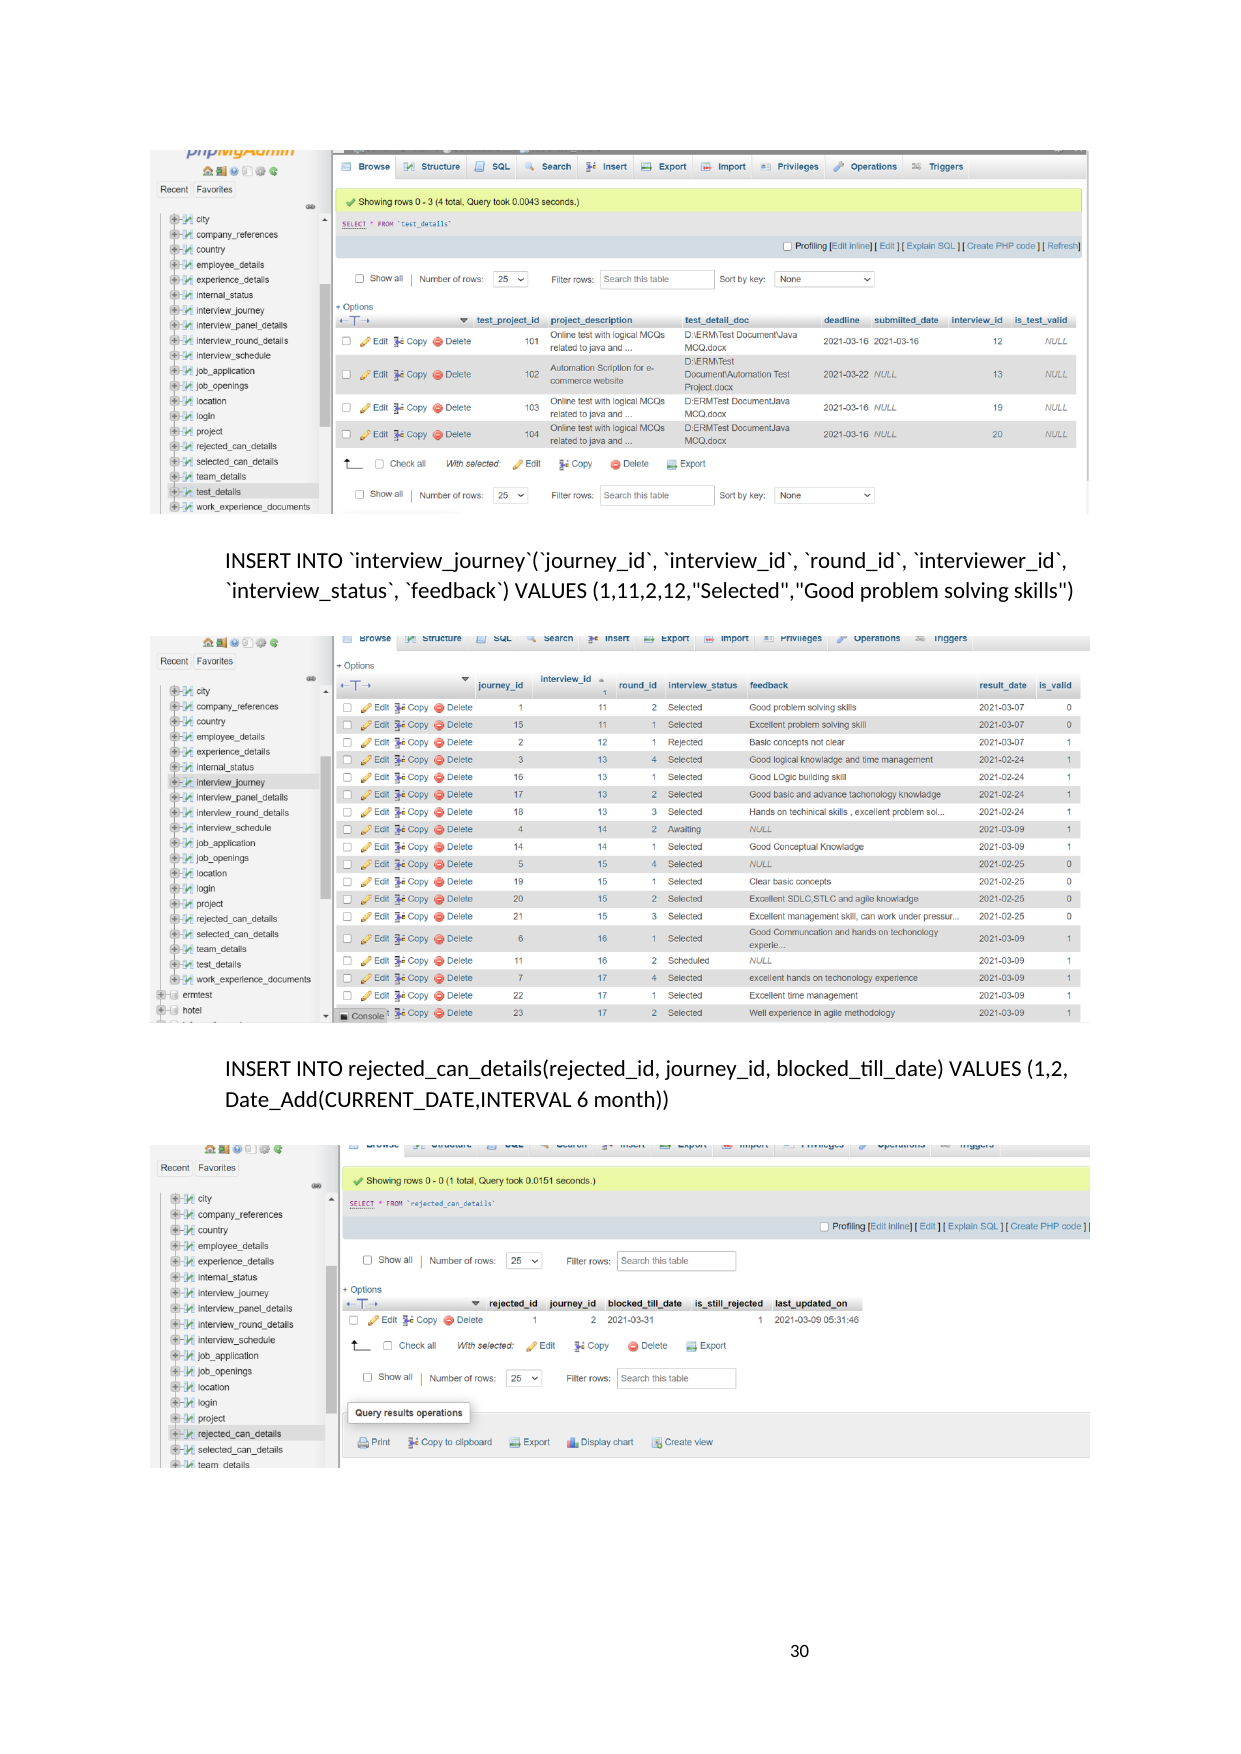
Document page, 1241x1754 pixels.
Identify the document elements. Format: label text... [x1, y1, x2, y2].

list INSERT INTO rejected_can_details(rejected_id, journey_id, blocked_till_date) VALUES (1,2, Date_Add(CURRENT_DATE,INTERVAL 6 month)) [225, 1054, 1090, 1113]
list INSERT INTO `interview_journey`(`journey_id`, `interview_id`, `round_id`, `interviewer_id`, `interview_status`, `feedback`) VALUES (1,11,2,12,"Selected","Good problem solving skills") [225, 546, 1090, 604]
picture [150, 150, 1089, 514]
picture [150, 636, 1090, 1023]
picture [150, 1145, 1090, 1468]
